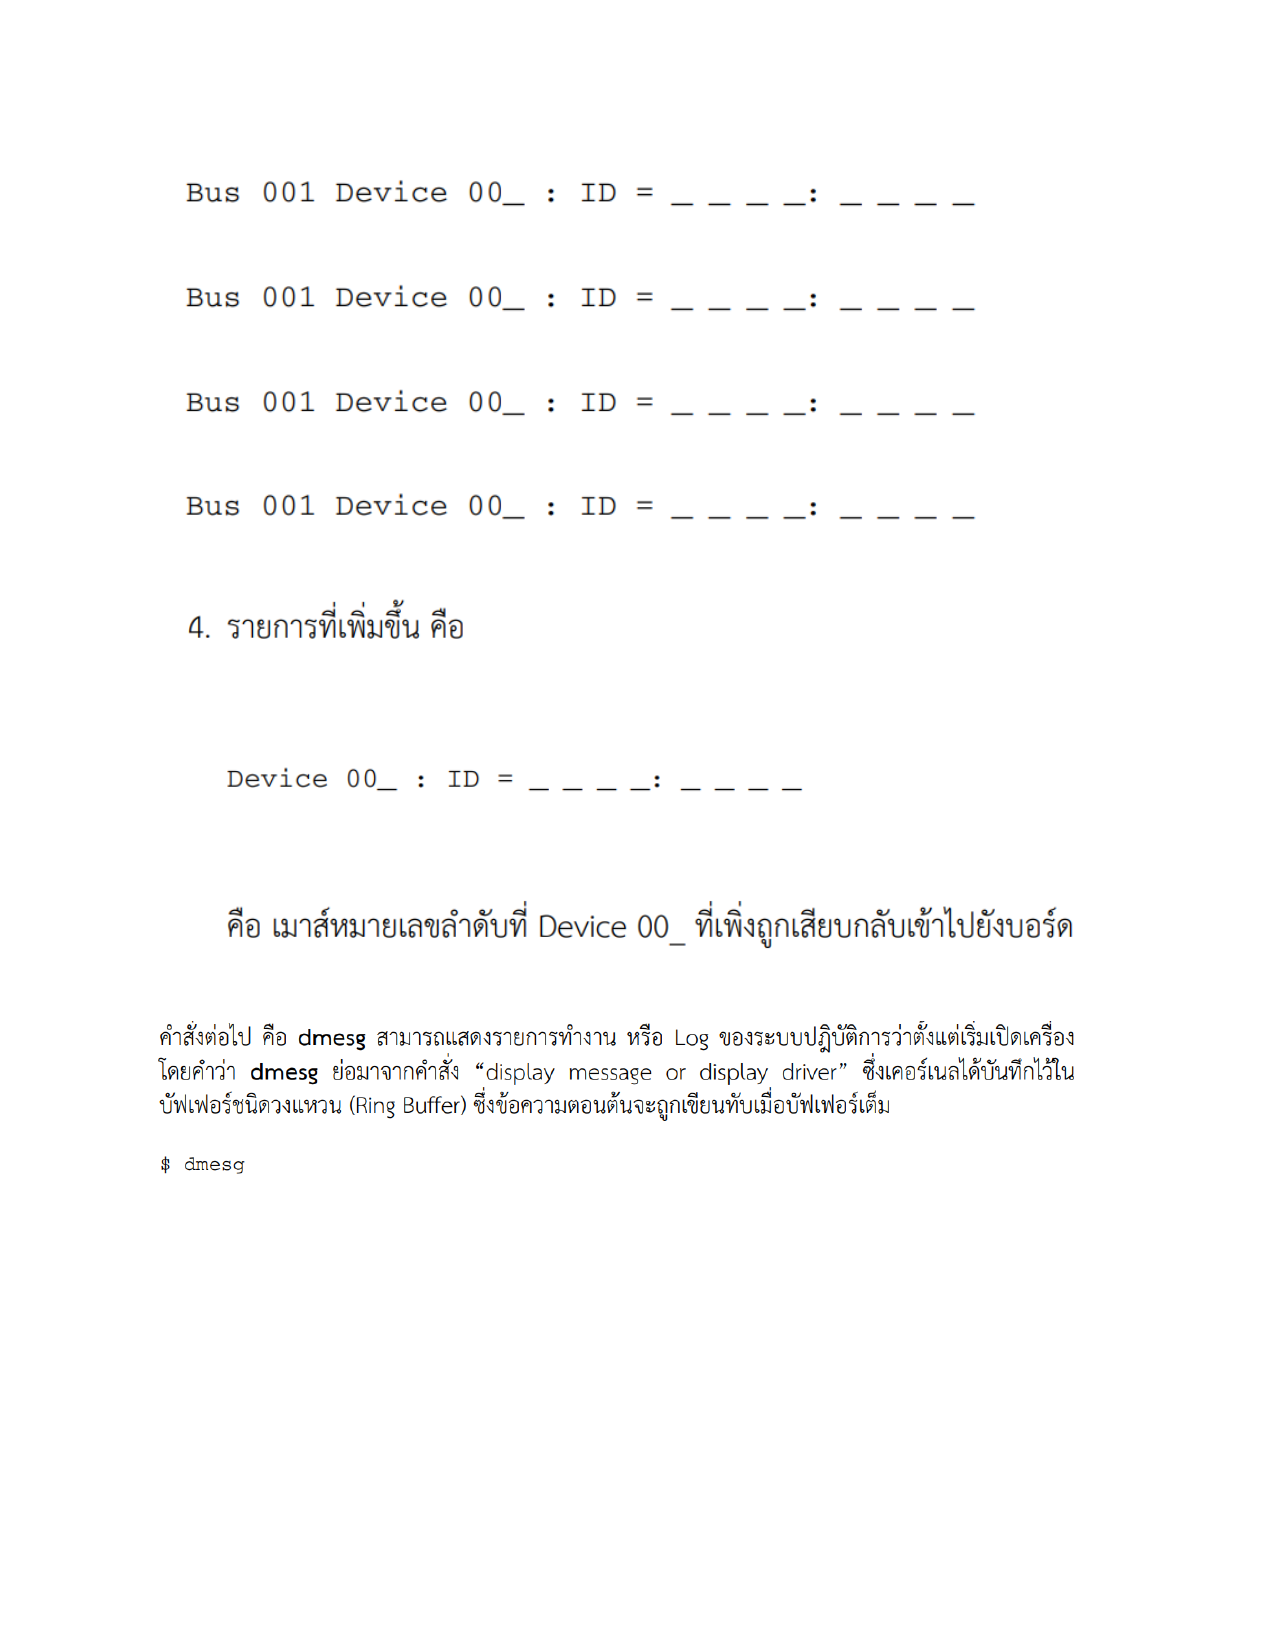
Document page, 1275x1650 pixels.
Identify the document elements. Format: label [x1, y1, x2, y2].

picture [150, 584, 1125, 1003]
picture [150, 150, 1125, 566]
picture [150, 1021, 1125, 1191]
